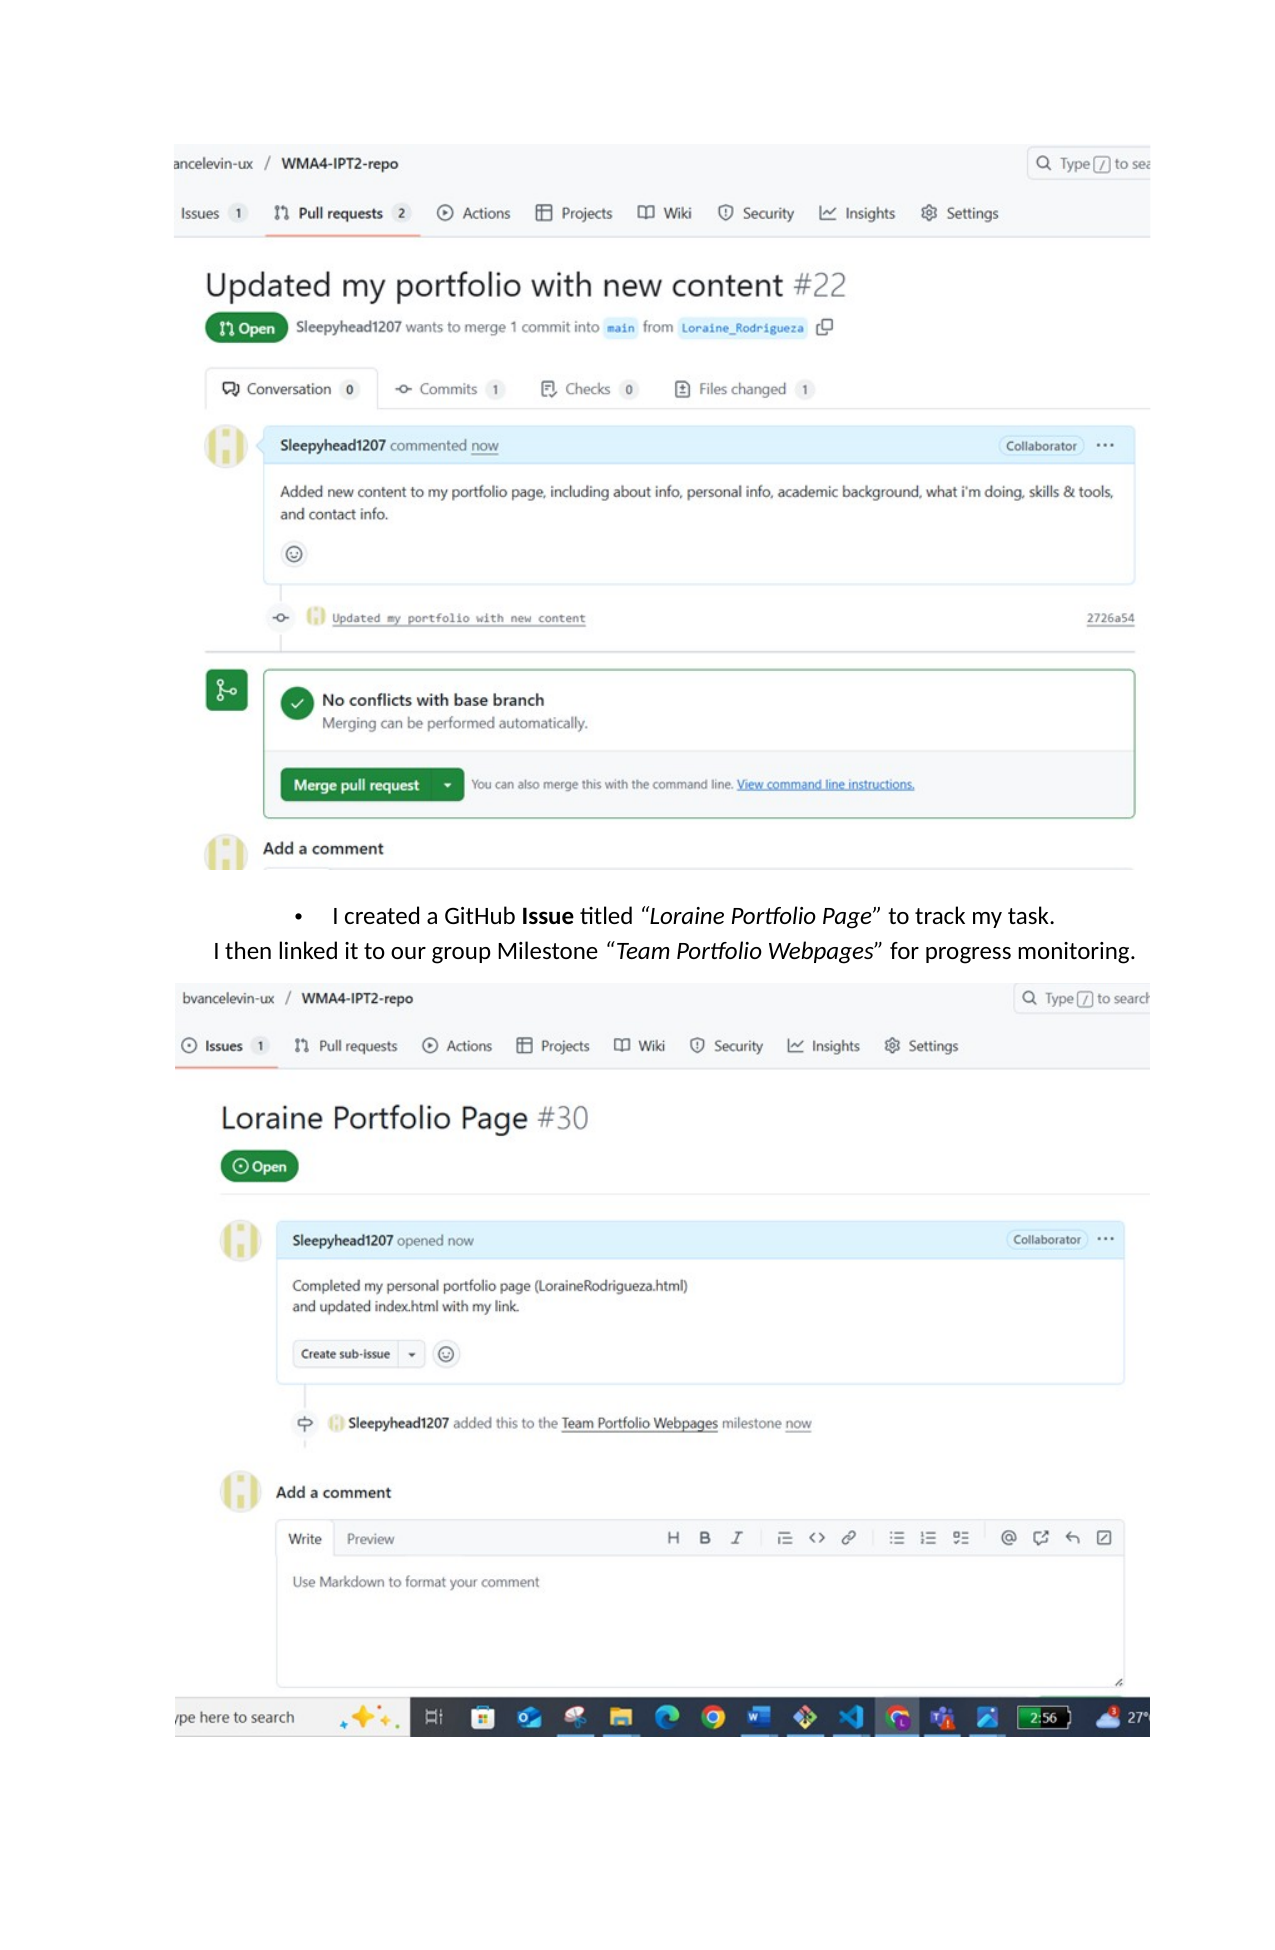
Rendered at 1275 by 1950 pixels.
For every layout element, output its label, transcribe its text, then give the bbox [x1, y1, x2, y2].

text I then linked it to our group Milestone “Team Portfolio Webpages” for progress monitoring. [207, 936, 1223, 966]
list I created a GitHub Issue titled “Loraine Portfolio Page” to track my task. [126, 891, 1223, 932]
picture [175, 983, 1150, 1737]
picture [173, 144, 1151, 870]
